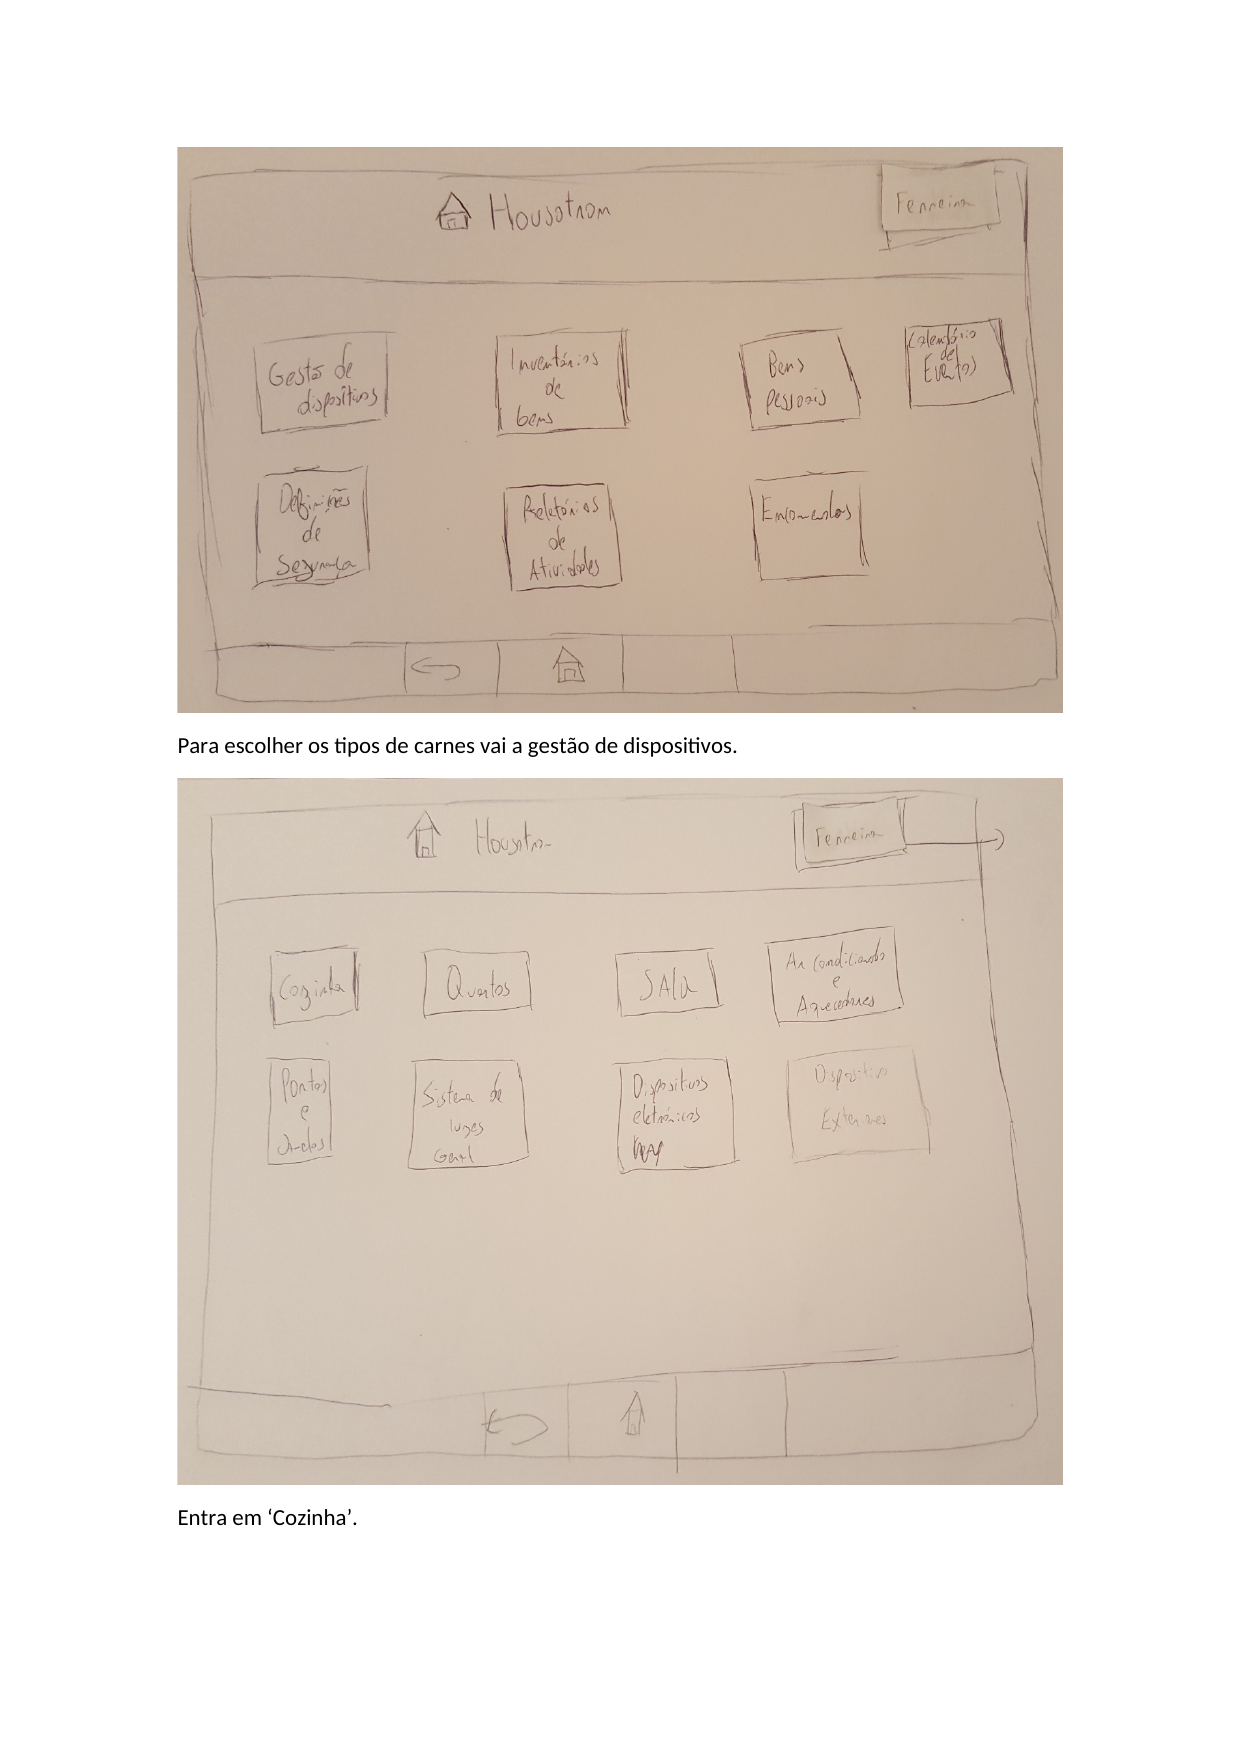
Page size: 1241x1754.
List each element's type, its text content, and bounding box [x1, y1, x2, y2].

text Para escolher os tipos de carnes vai a gestão de dispositivos. [177, 732, 1063, 759]
picture [177, 778, 1063, 1485]
text Entra em ‘Cozinha’. [177, 1503, 1063, 1532]
picture [177, 147, 1063, 713]
